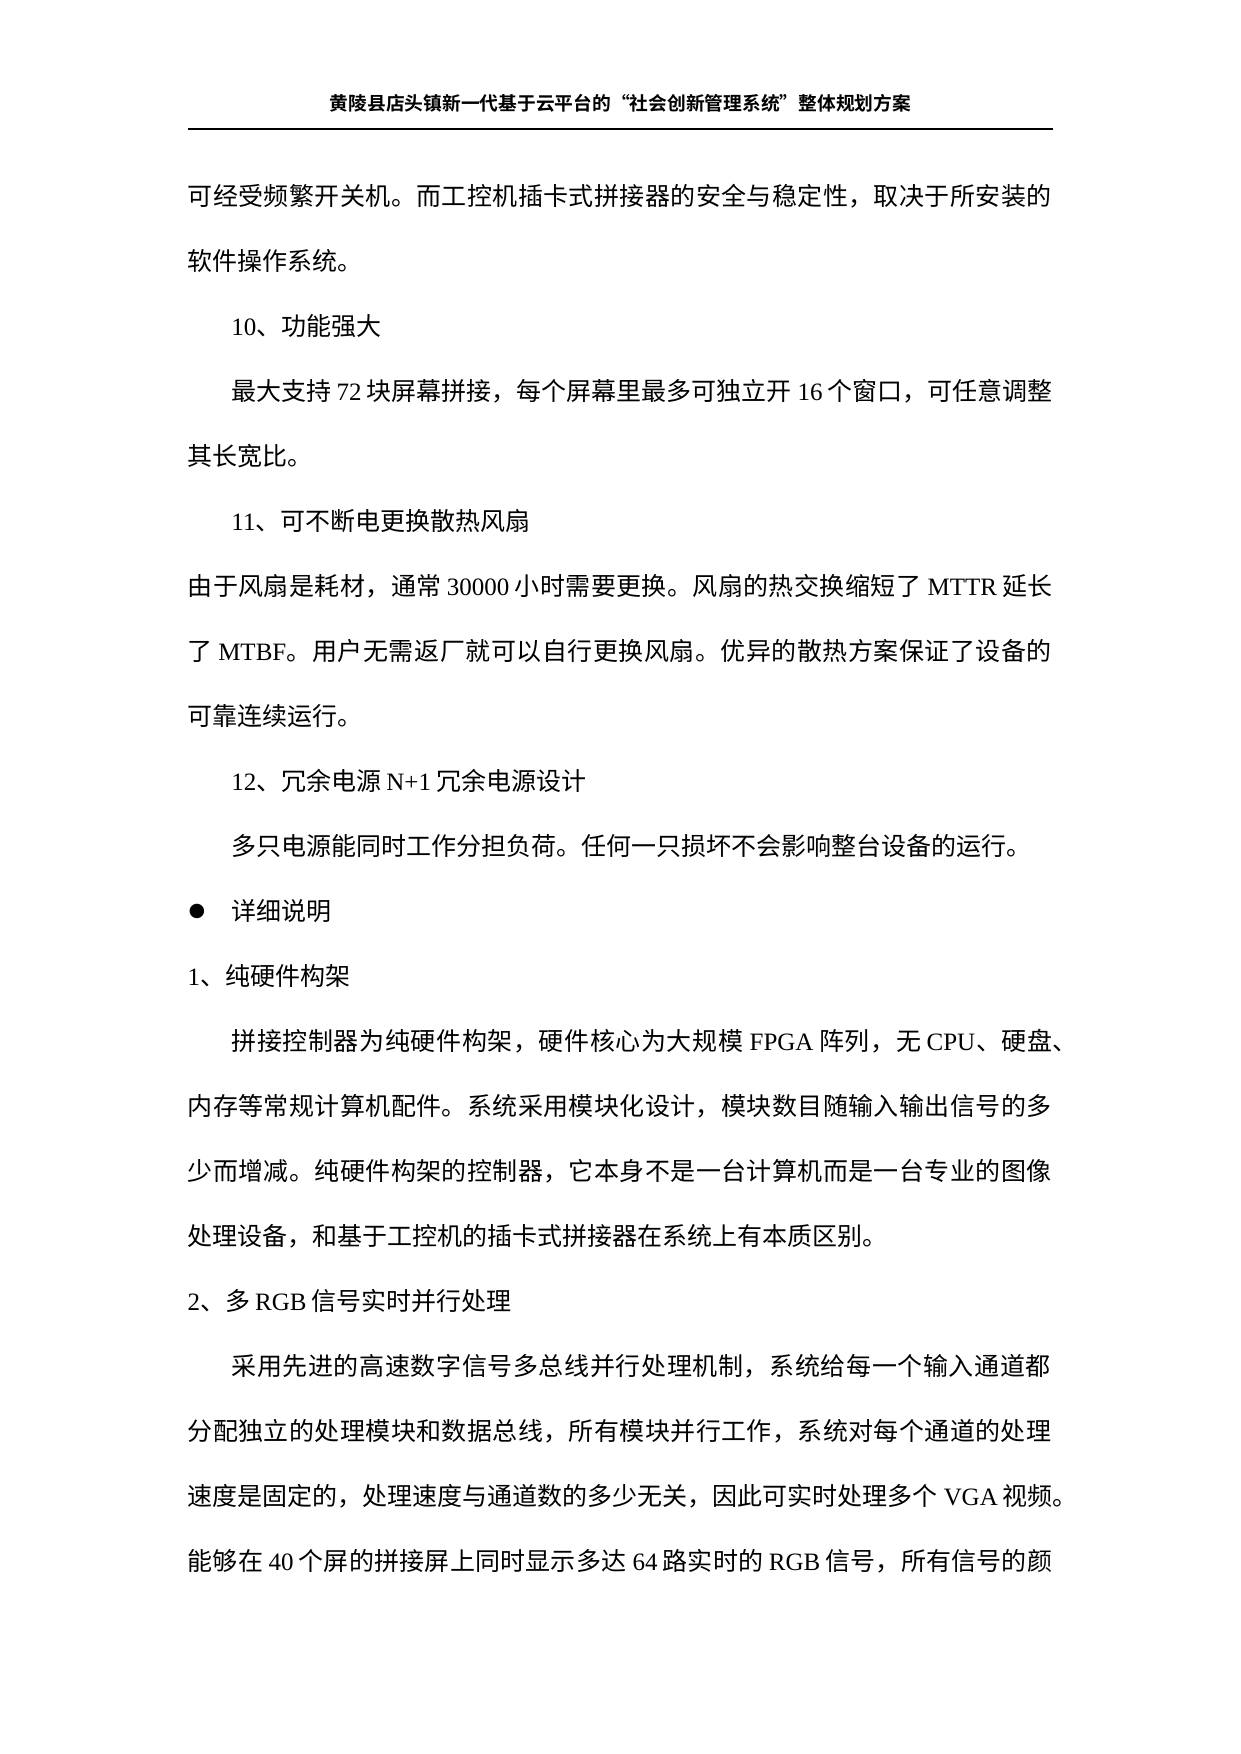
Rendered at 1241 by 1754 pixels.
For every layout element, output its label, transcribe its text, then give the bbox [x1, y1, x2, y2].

text 由于风扇是耗材，通常30000小时需要更换。风扇的热交换缩短了 MTTR延长了MTBF。用户无需返厂就可以自行更换风扇。优异的散热方案保证了设备的可靠连续运行。 [187, 552, 1053, 747]
text 2、多RGB信号实时并行处理 [187, 1267, 1053, 1332]
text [187, 162, 1053, 292]
text 多只电源能同时工作分担负荷。任何一只损坏不会影响整台设备的运行。 [187, 812, 1053, 877]
text 11、可不断电更换散热风扇 [187, 487, 1053, 552]
text 1、纯硬件构架 [187, 942, 1053, 1007]
text 拼接控制器为纯硬件构架，硬件核心为大规模FPGA阵列，无CPU、硬盘、内存等常规计算机配件。系统采用模块化设计，模块数目随输入输出信号的多少而增减。纯硬件构架的控制器，它本身不是一台计算机而是一台专业的图像处理设备，和基于工控机的插卡式拼接器在系统上有本质区别。 [187, 1007, 1053, 1267]
text 最大支持72块屏幕拼接，每个屏幕里最多可独立开16个窗口，可任意调整其长宽比。 [187, 357, 1053, 487]
list 详细说明 [187, 877, 1053, 942]
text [187, 1332, 1053, 1592]
text 10、功能强大 [187, 292, 1053, 357]
text 12、冗余电源N+1冗余电源设计 [187, 747, 1053, 812]
